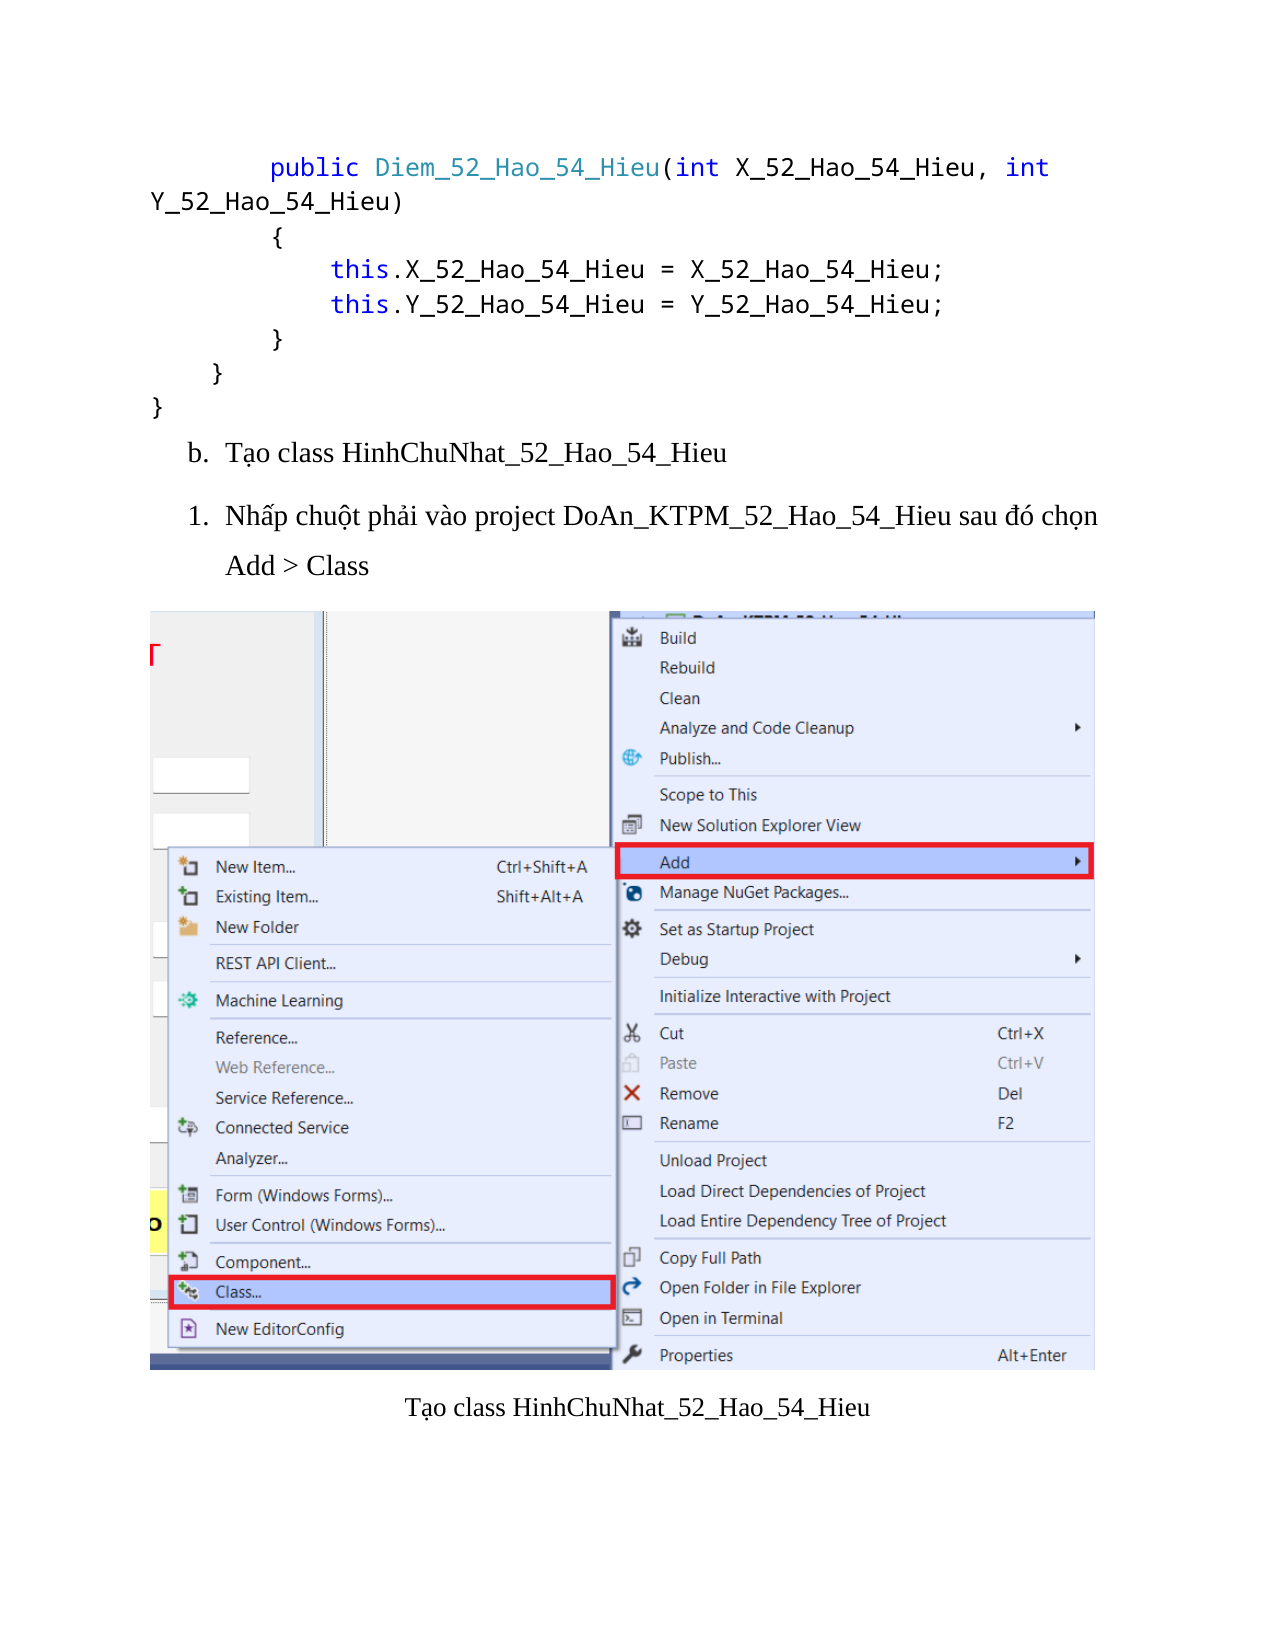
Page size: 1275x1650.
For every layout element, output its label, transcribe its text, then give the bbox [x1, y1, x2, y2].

text } [150, 354, 1125, 388]
text public Diem_52_Hao_54_Hieu(int X_52_Hao_54_Hieu, int Y_52_Hao_54_Hieu) [150, 150, 1125, 218]
text this.X_52_Hao_54_Hieu = X_52_Hao_54_Hieu; [150, 252, 1125, 286]
text Tạo class HinhChuNhat_52_Hao_54_Hieu [150, 1391, 1125, 1422]
text { [150, 218, 1125, 252]
text } [150, 320, 1125, 354]
text this.Y_52_Hao_54_Hieu = Y_52_Hao_54_Hieu; [150, 286, 1125, 320]
subtitle Nhấp chuột phải vào project DoAn_KTPM_52_Hao_54_Hieu sau đó chọn Add > Class [187, 498, 1125, 582]
text } [150, 388, 1125, 422]
subtitle Tạo class HinhChuNhat_52_Hao_54_Hieu [187, 435, 1125, 468]
picture [150, 611, 1095, 1370]
